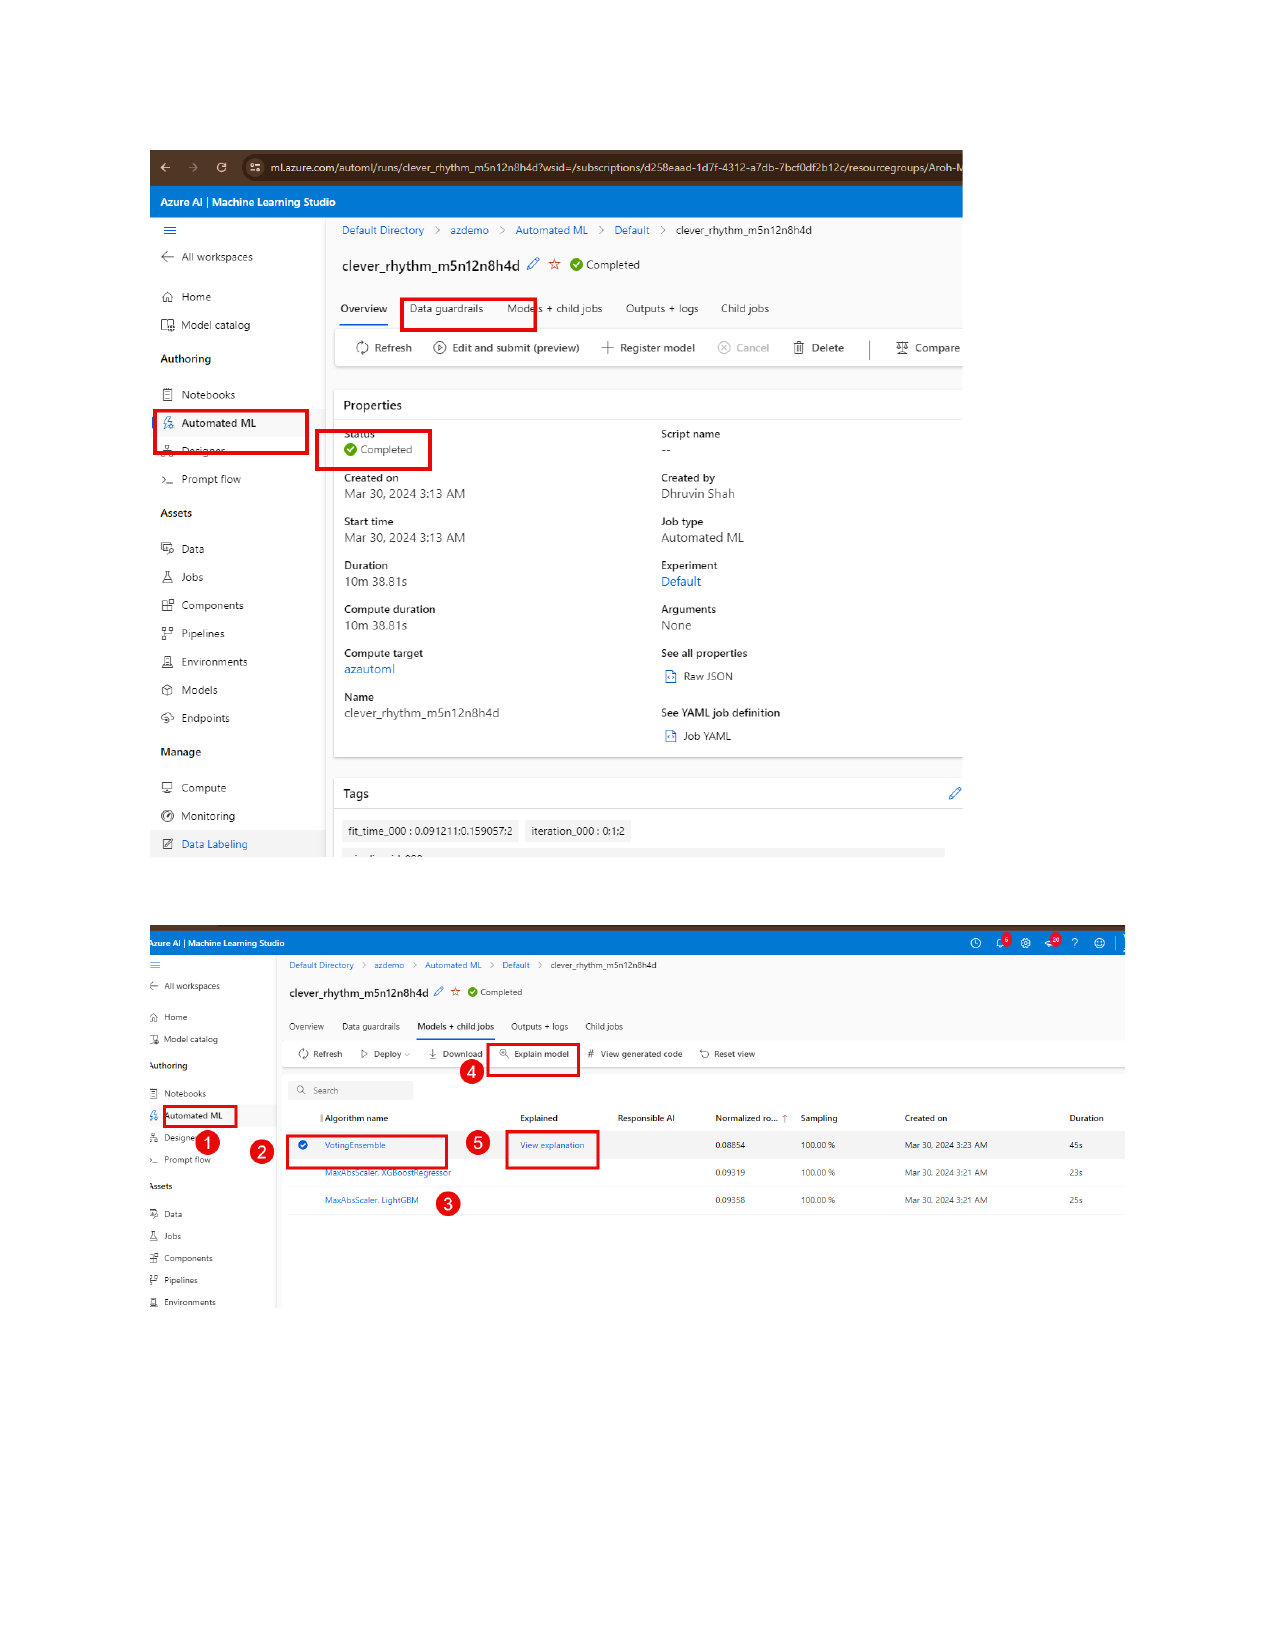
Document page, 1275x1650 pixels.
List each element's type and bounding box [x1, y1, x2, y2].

picture [150, 925, 1125, 1308]
picture [150, 150, 963, 857]
